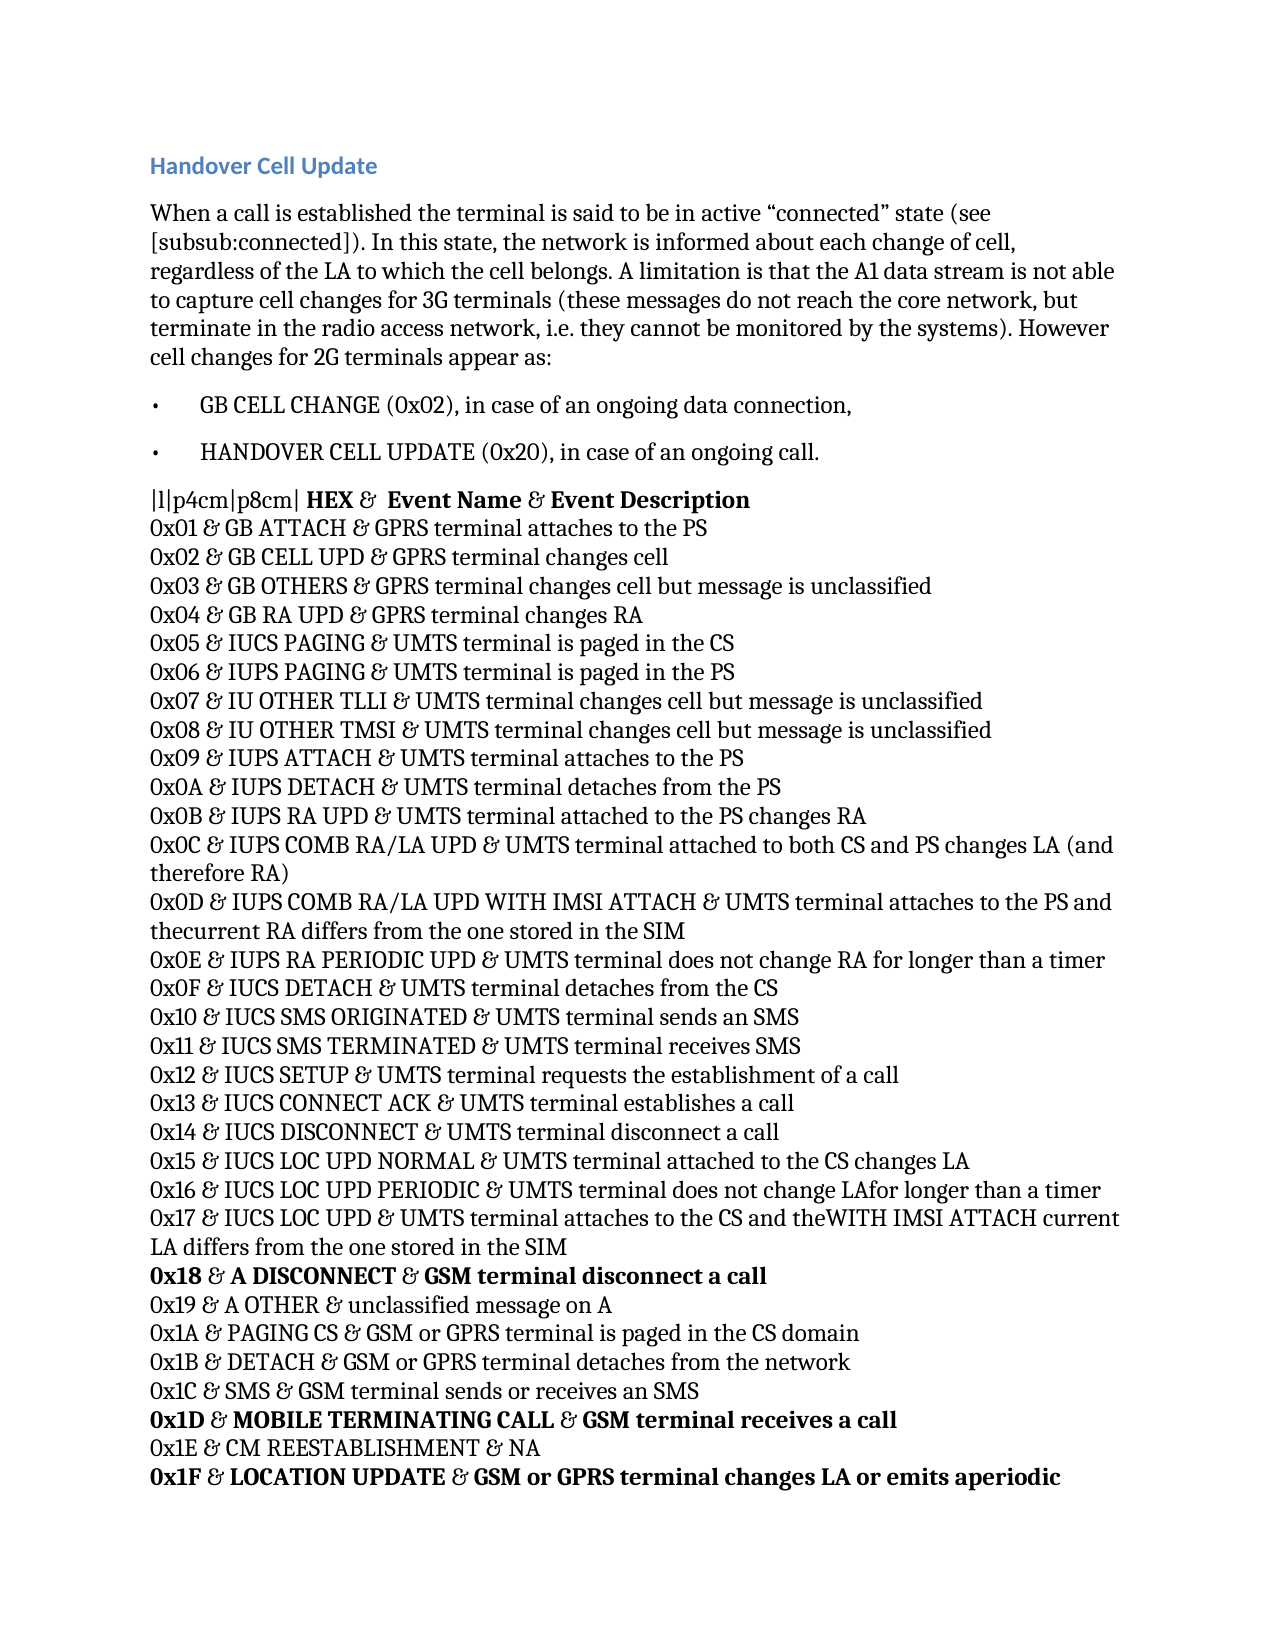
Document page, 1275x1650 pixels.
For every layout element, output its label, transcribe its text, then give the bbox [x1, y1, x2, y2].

list GB CELL CHANGE (0x02), in case of an ongoing data connection, [150, 391, 1125, 419]
subtitle Handover Cell Update [150, 150, 1125, 181]
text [150, 486, 1125, 1492]
text When a call is established the terminal is said to be in active “connected” state (see [subsub:connected]). In this state, the network is informed about each change of cell, regardless of the LA to which the cell belongs. A limitation is that the A1 data stream is not able to capture cell changes for 3G terminals (these messages do not reach the core network, but terminate in the radio access network, i.e. they cannot be monitored by the systems). However cell changes for 2G terminals appear as: [150, 199, 1125, 372]
list HANDOVER CELL UPDATE (0x20), in case of an ongoing call. [150, 438, 1125, 467]
